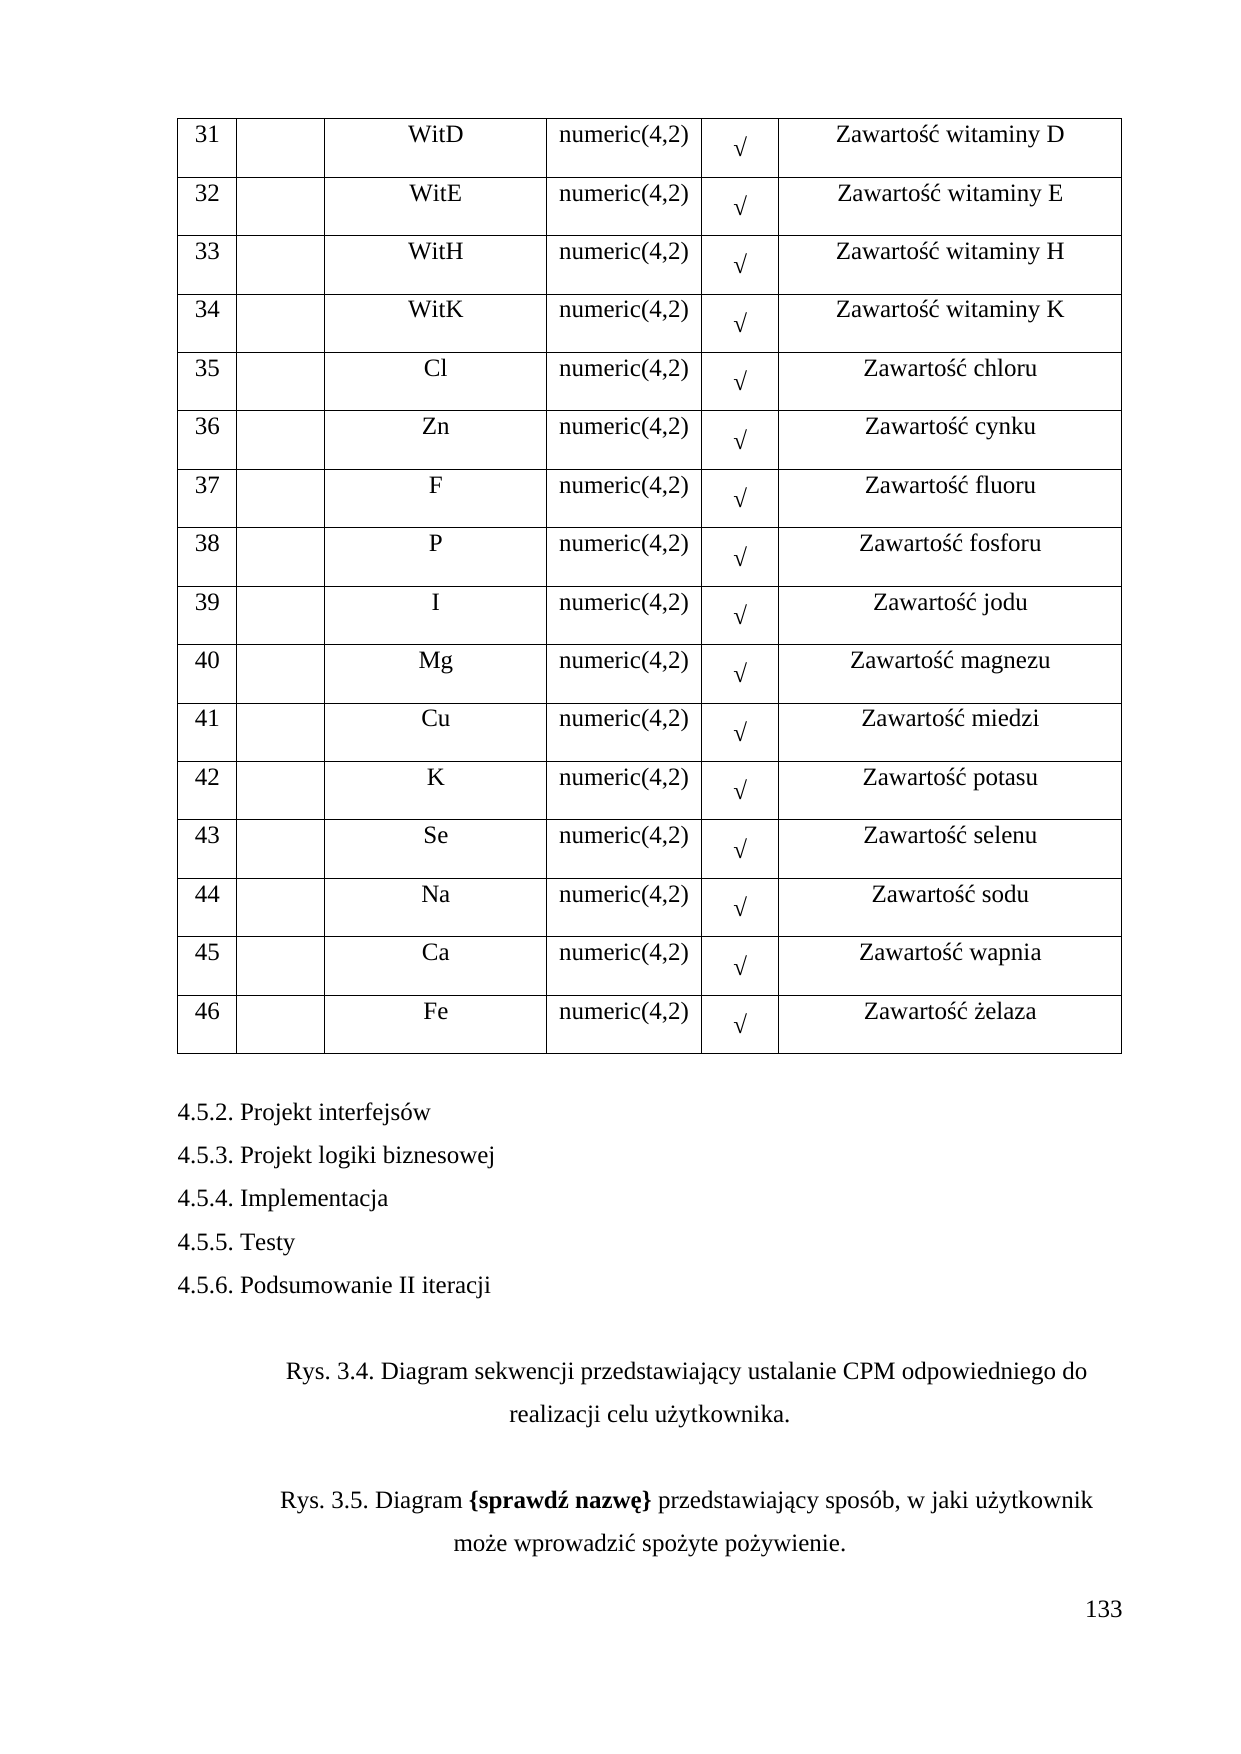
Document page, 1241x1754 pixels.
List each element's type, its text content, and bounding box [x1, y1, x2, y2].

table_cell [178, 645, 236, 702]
text Rys. 3.5. Diagram {sprawdź nazwę} przedstawiający sposób, w jaki użytkownik może wprowadzić spożyte pożywienie. [177, 1485, 1122, 1557]
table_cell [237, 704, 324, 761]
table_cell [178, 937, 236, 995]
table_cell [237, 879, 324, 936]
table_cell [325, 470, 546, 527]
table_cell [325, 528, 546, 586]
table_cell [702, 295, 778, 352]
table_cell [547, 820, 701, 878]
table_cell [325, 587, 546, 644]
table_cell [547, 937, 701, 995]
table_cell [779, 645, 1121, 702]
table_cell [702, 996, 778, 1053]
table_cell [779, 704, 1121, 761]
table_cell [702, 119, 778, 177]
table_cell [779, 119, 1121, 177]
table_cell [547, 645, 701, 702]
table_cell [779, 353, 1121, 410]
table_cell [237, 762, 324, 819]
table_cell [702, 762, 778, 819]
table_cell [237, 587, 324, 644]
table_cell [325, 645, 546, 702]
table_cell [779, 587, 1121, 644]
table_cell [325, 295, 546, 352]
text Rys. 3.4. Diagram sekwencji przedstawiający ustalanie CPM odpowiedniego do realizacji celu użytkownika. [177, 1356, 1122, 1428]
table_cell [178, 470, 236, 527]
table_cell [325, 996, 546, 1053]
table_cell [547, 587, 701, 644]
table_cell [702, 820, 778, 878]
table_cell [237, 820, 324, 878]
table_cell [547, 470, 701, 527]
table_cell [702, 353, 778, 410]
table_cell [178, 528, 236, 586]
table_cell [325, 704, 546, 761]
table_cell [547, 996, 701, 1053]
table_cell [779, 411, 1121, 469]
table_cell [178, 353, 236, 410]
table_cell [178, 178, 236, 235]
subtitle 4.5.2. Projekt interfejsów [177, 1097, 1122, 1126]
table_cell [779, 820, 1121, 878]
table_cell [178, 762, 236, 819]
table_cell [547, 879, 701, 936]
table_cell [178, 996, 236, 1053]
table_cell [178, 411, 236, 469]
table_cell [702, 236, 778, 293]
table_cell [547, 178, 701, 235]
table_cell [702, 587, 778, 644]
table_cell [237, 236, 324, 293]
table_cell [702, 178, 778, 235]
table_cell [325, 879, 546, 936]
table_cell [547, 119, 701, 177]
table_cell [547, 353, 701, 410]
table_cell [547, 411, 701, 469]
subtitle 4.5.5. Testy [177, 1227, 1122, 1255]
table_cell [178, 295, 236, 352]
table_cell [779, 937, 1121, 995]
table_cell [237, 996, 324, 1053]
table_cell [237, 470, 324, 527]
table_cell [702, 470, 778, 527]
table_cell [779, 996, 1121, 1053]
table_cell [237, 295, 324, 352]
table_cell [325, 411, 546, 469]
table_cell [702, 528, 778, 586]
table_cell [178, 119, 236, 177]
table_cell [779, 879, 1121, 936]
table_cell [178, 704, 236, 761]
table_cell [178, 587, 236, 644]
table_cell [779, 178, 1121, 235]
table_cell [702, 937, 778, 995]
subtitle 4.5.6. Podsumowanie II iteracji [177, 1270, 1122, 1298]
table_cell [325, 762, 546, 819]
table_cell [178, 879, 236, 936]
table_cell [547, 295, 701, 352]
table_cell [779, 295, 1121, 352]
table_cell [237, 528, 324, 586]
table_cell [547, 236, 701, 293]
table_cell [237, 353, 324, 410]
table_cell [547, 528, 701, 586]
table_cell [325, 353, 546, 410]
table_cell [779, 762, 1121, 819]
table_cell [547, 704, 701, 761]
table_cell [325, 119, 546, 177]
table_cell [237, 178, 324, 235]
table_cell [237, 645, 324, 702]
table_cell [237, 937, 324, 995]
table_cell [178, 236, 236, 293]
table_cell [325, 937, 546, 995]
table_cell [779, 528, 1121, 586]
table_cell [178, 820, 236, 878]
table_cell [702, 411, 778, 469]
subtitle 4.5.3. Projekt logiki biznesowej [177, 1140, 1122, 1169]
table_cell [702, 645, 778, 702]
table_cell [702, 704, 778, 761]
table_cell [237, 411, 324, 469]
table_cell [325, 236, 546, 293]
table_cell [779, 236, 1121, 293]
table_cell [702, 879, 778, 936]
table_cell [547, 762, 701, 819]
subtitle 4.5.4. Implementacja [177, 1183, 1122, 1212]
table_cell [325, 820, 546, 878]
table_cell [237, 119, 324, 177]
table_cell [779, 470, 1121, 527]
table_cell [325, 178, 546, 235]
